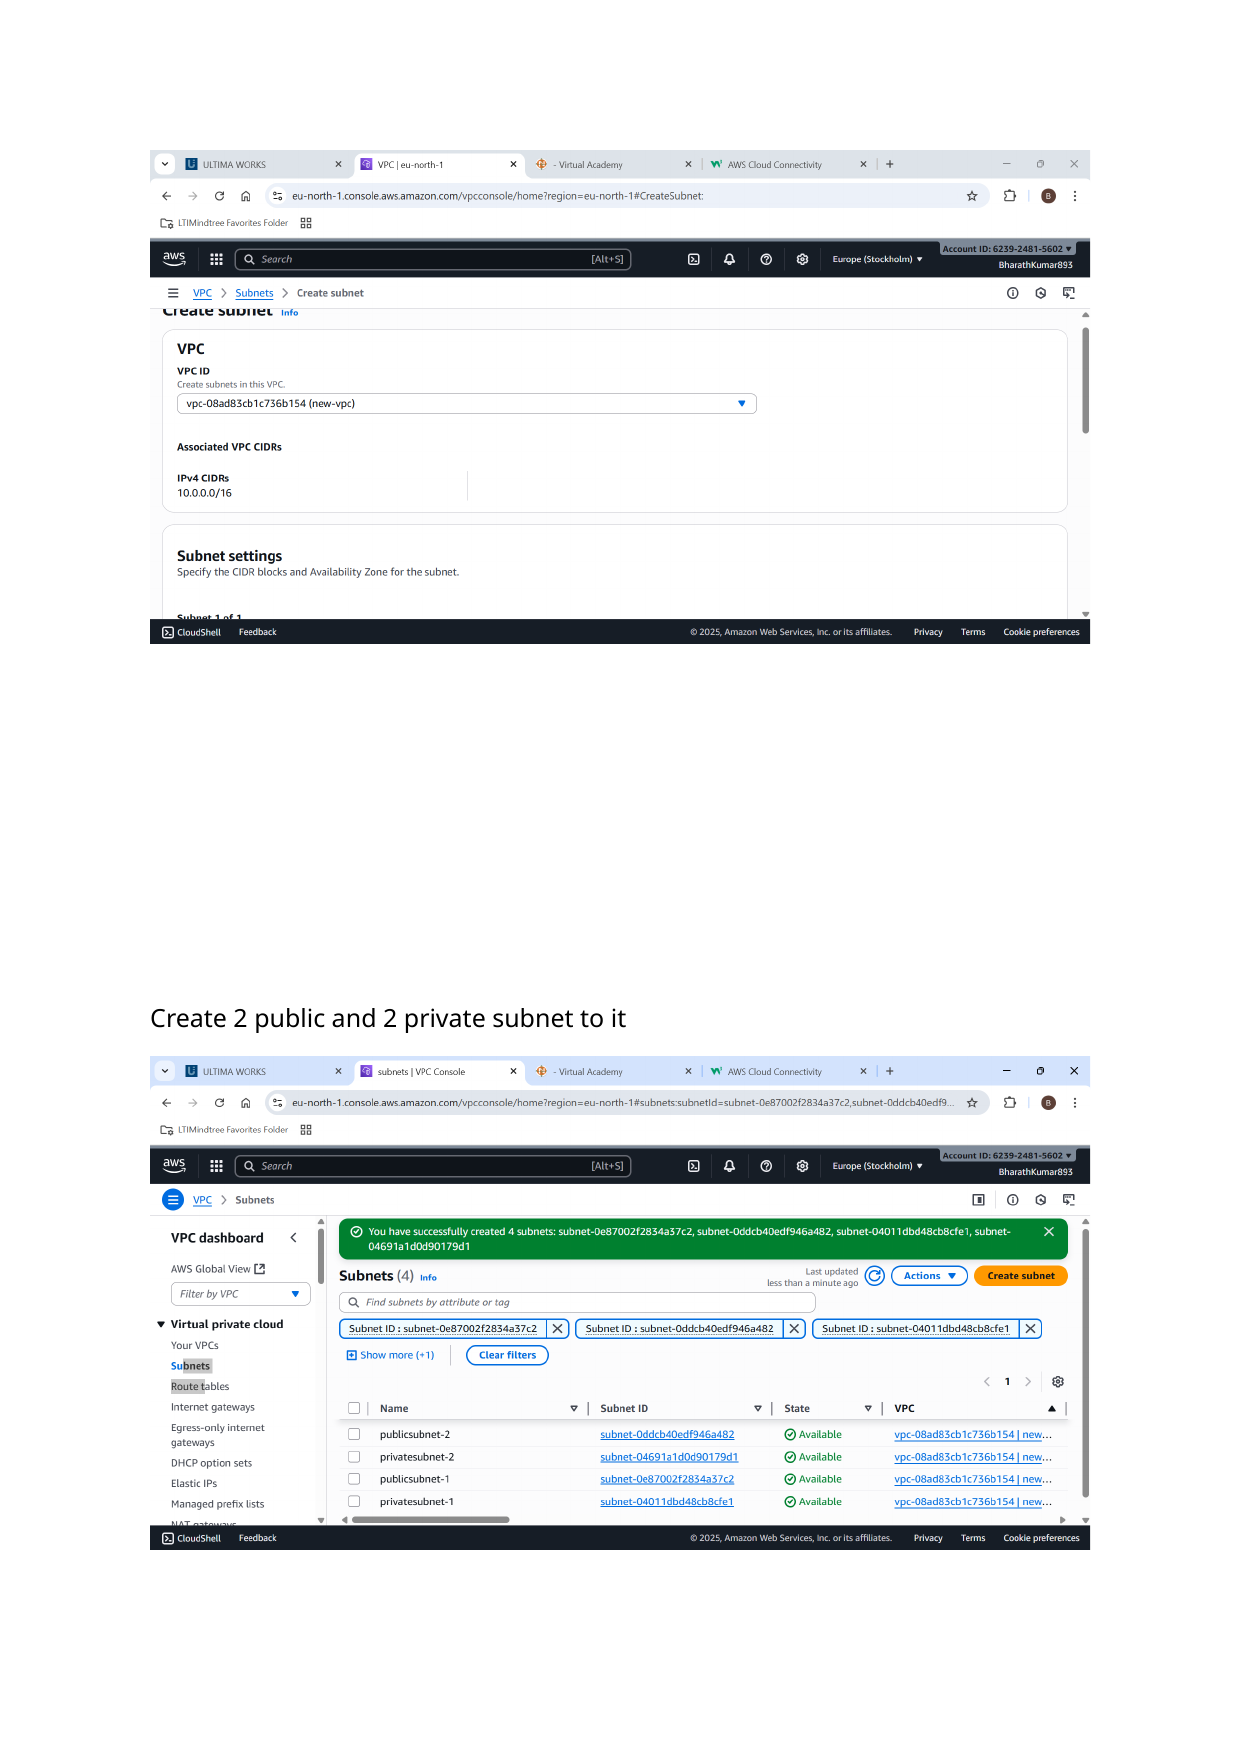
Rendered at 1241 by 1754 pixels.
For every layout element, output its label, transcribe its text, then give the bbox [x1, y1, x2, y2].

text Create 2 public and 2 private subnet to it [150, 1000, 1090, 1034]
picture [150, 150, 1091, 644]
picture [150, 1056, 1091, 1550]
